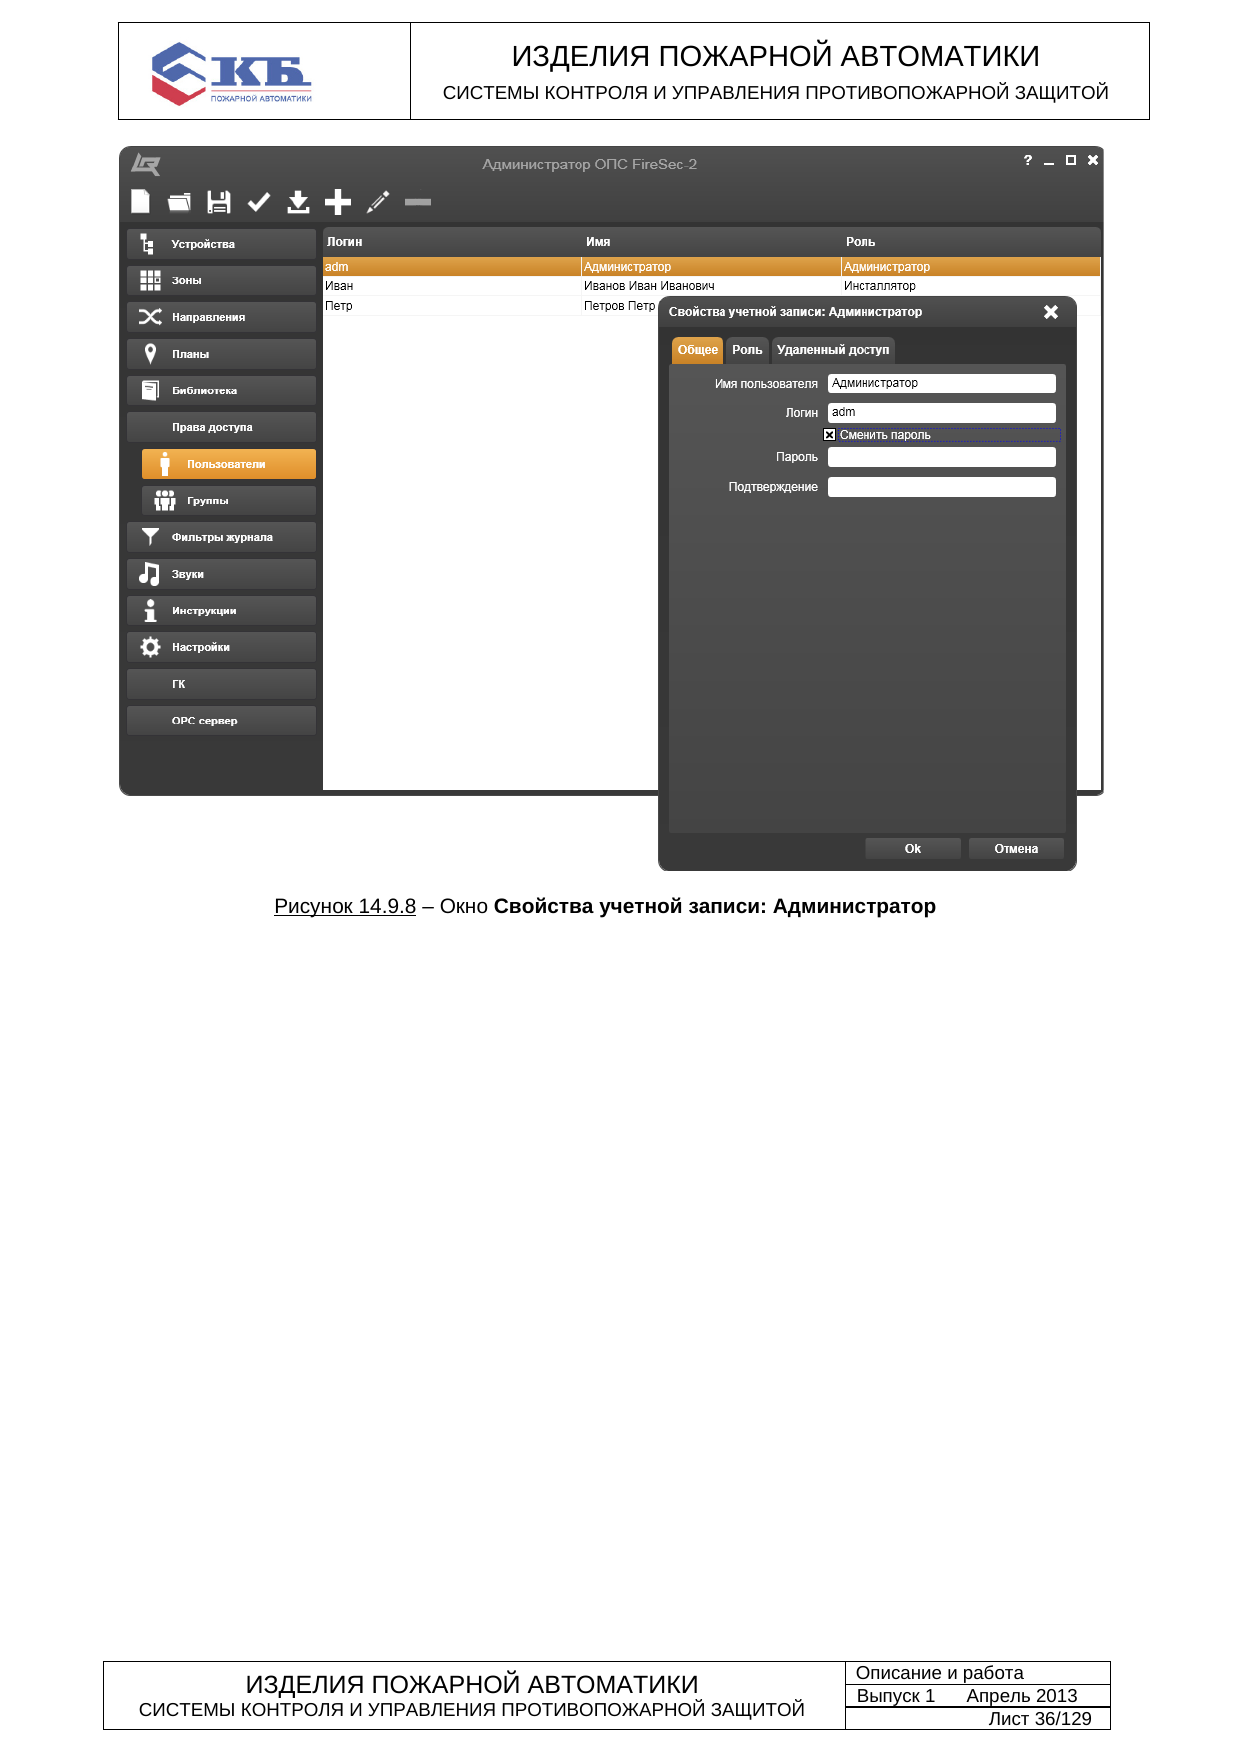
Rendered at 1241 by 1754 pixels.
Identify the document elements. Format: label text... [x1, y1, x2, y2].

picture [118, 144, 1104, 871]
picture [148, 34, 325, 115]
list Рисунок 14.9.8 – Окно Свойства учетной записи: Администратор [118, 894, 1092, 918]
